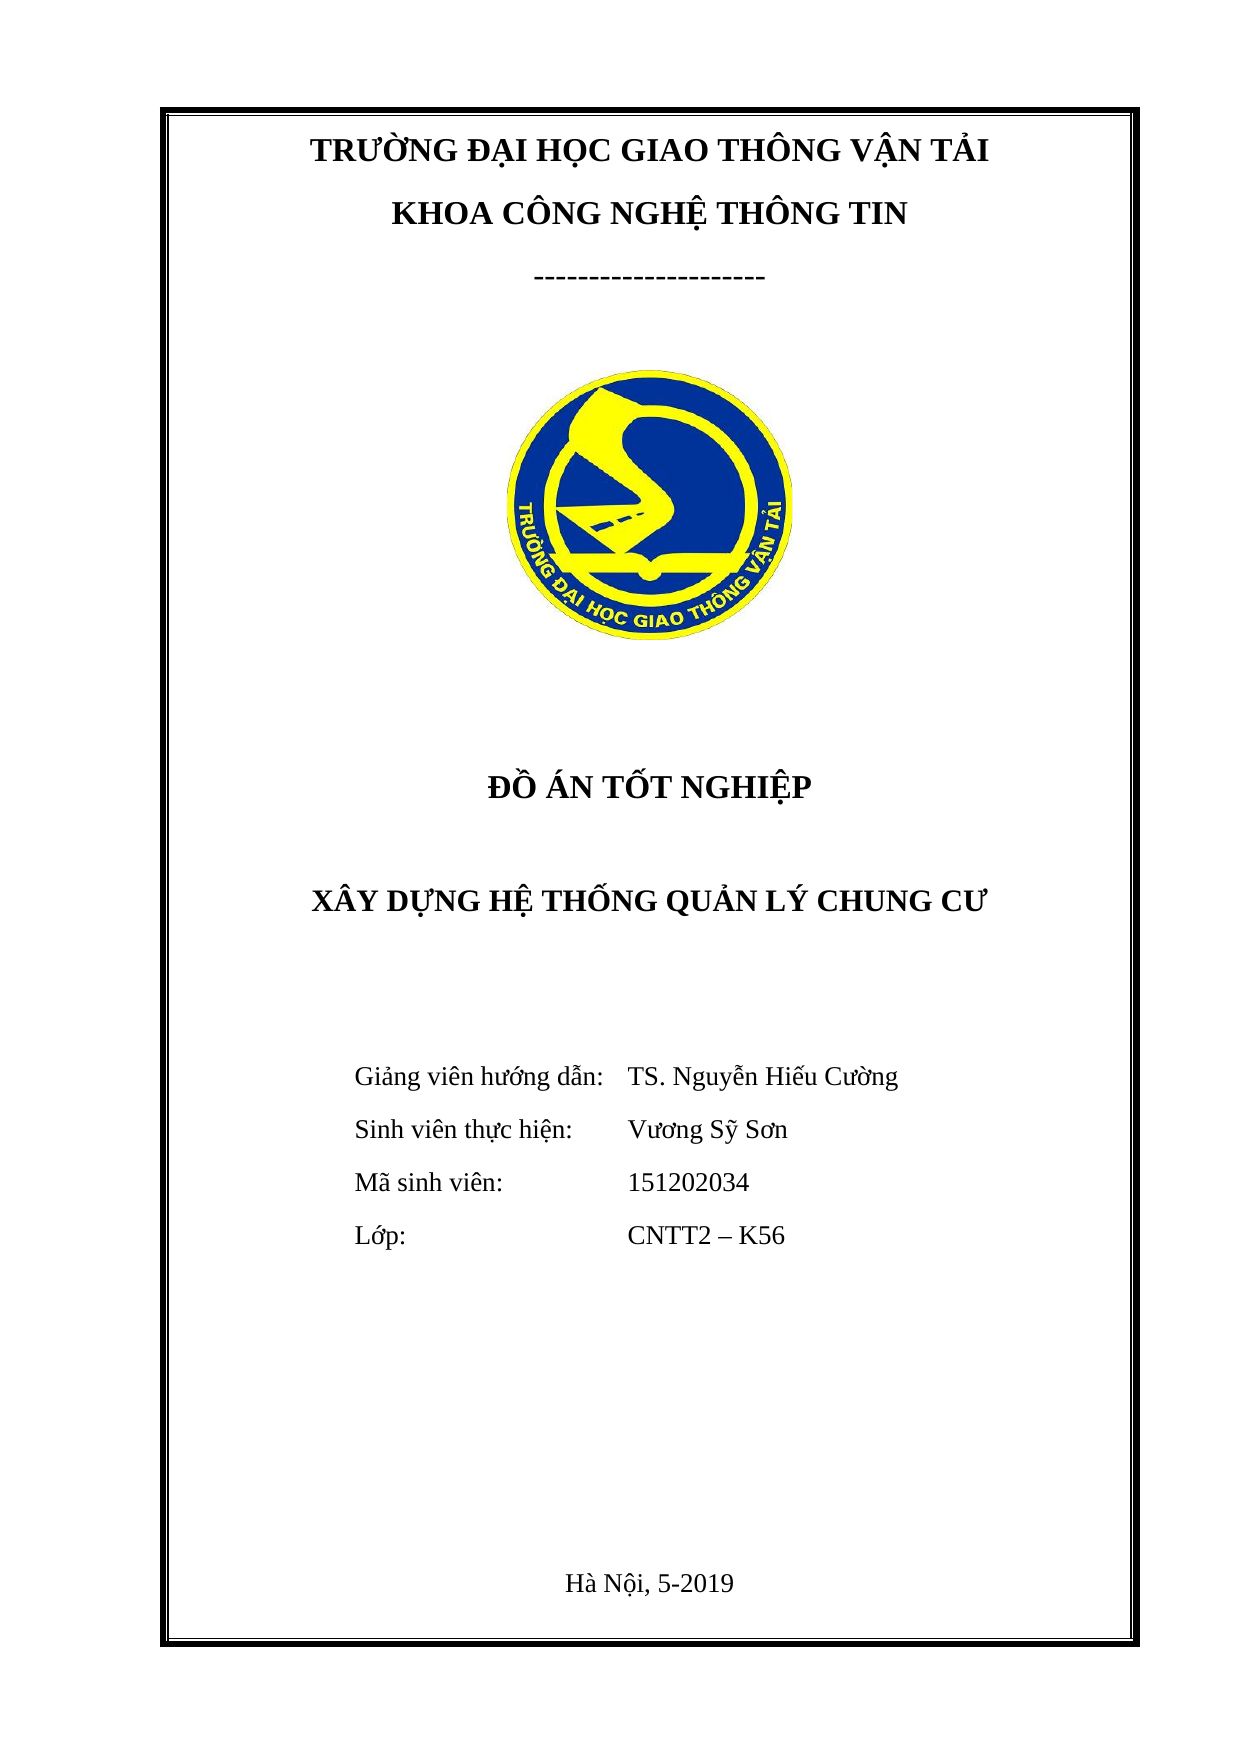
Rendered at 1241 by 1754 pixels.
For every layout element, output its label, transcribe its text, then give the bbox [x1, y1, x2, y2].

text TRƯỜNG ĐẠI HỌC GIAO THÔNG VẬN TẢI [177, 131, 1122, 169]
text Hà Nội, 5-2019 [177, 1567, 1122, 1599]
text Mã sinh viên: 151202034 [354, 1166, 856, 1197]
text Sinh viên thực hiện: Vương Sỹ Sơn [354, 1113, 1122, 1144]
text ĐỒ ÁN TỐT NGHIỆP [177, 767, 1122, 806]
text --------------------- [177, 255, 1122, 293]
text Giảng viên hướng dẫn: TS. Nguyễn Hiếu Cường [354, 1060, 945, 1091]
text XÂY DỰNG HỆ THỐNG QUẢN LÝ CHUNG CƯ [177, 882, 1122, 918]
picture [506, 370, 793, 640]
text Lớp: CNTT2 – K56 [354, 1219, 1122, 1250]
text KHOA CÔNG NGHỆ THÔNG TIN [177, 193, 1122, 231]
